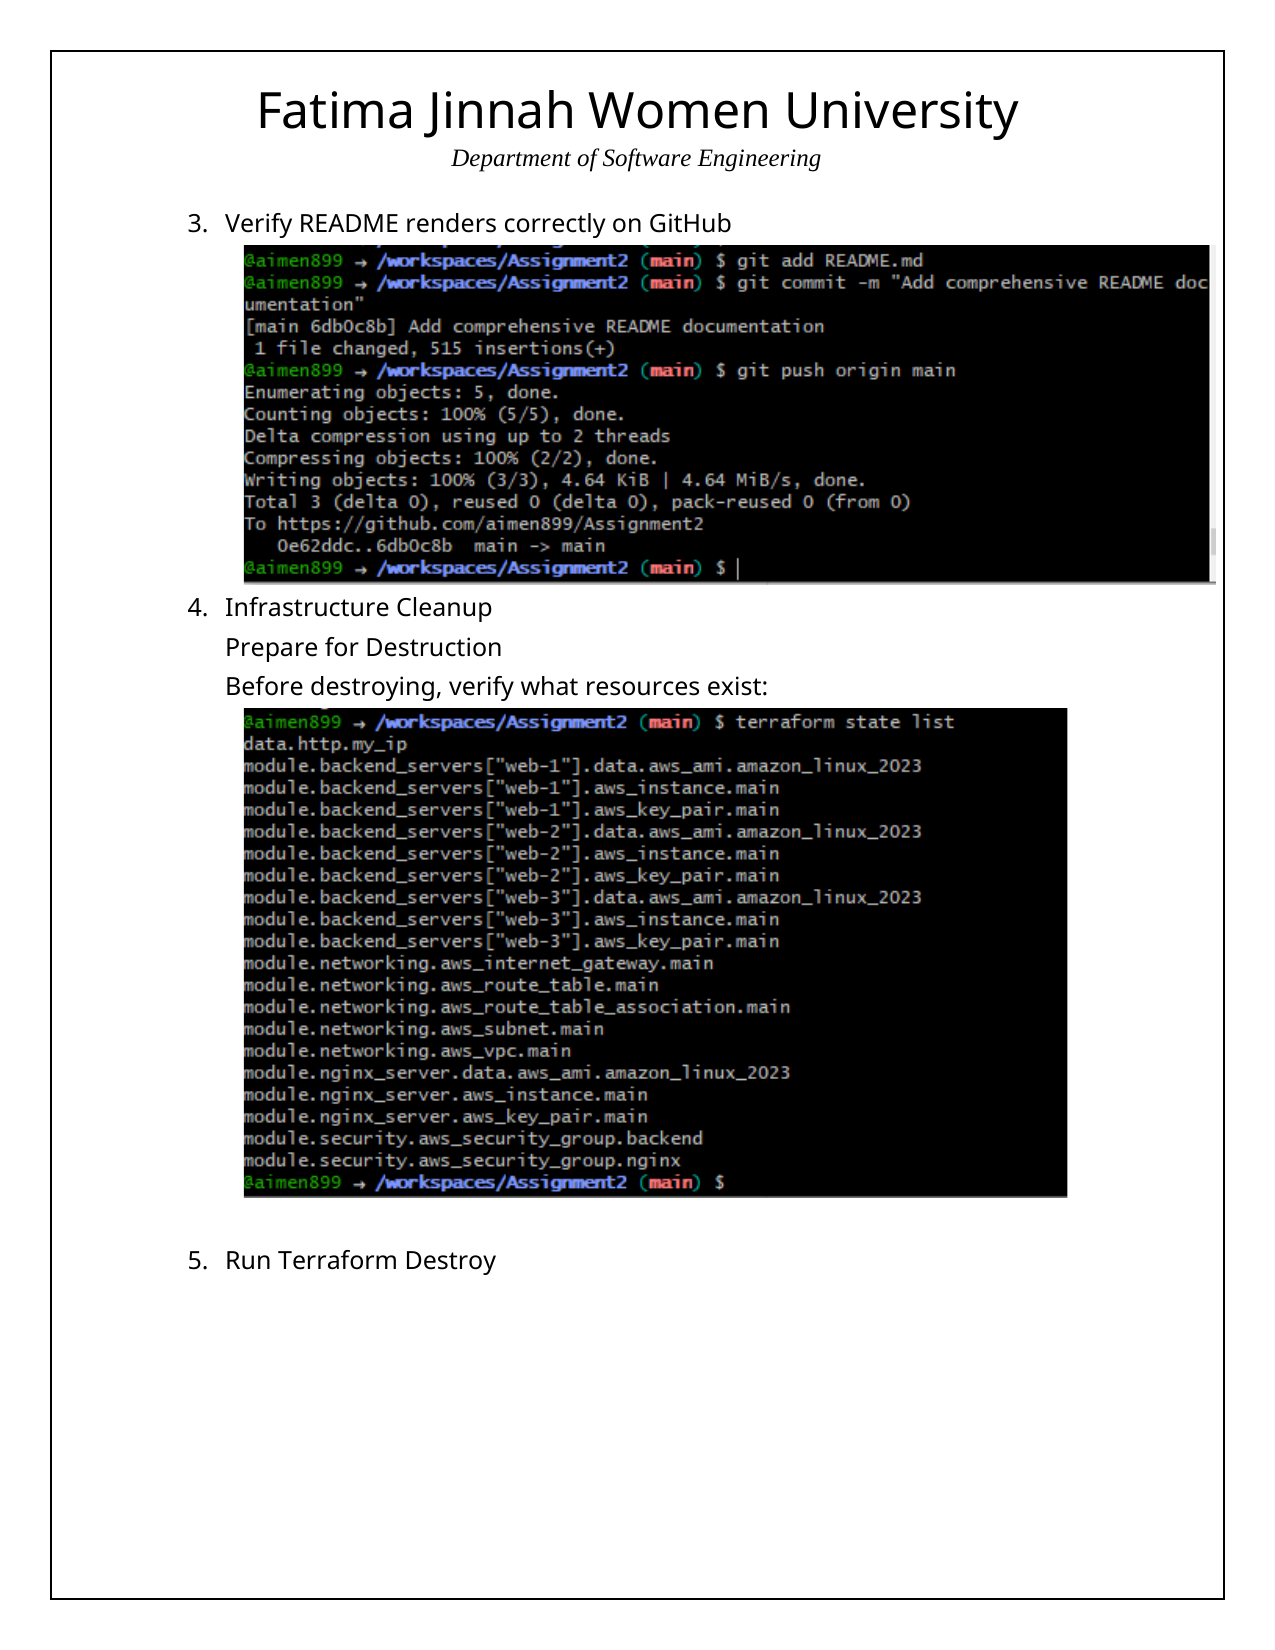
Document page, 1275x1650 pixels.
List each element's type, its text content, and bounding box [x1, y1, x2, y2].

list Prepare for Destruction [225, 629, 1125, 663]
list Before destroying, verify what resources exist: [225, 669, 1125, 703]
list Verify README renders correctly on GitHub [187, 206, 1125, 240]
list Run Terraform Destroy [187, 1242, 1125, 1276]
list Infrastructure Cleanup [187, 590, 1125, 624]
